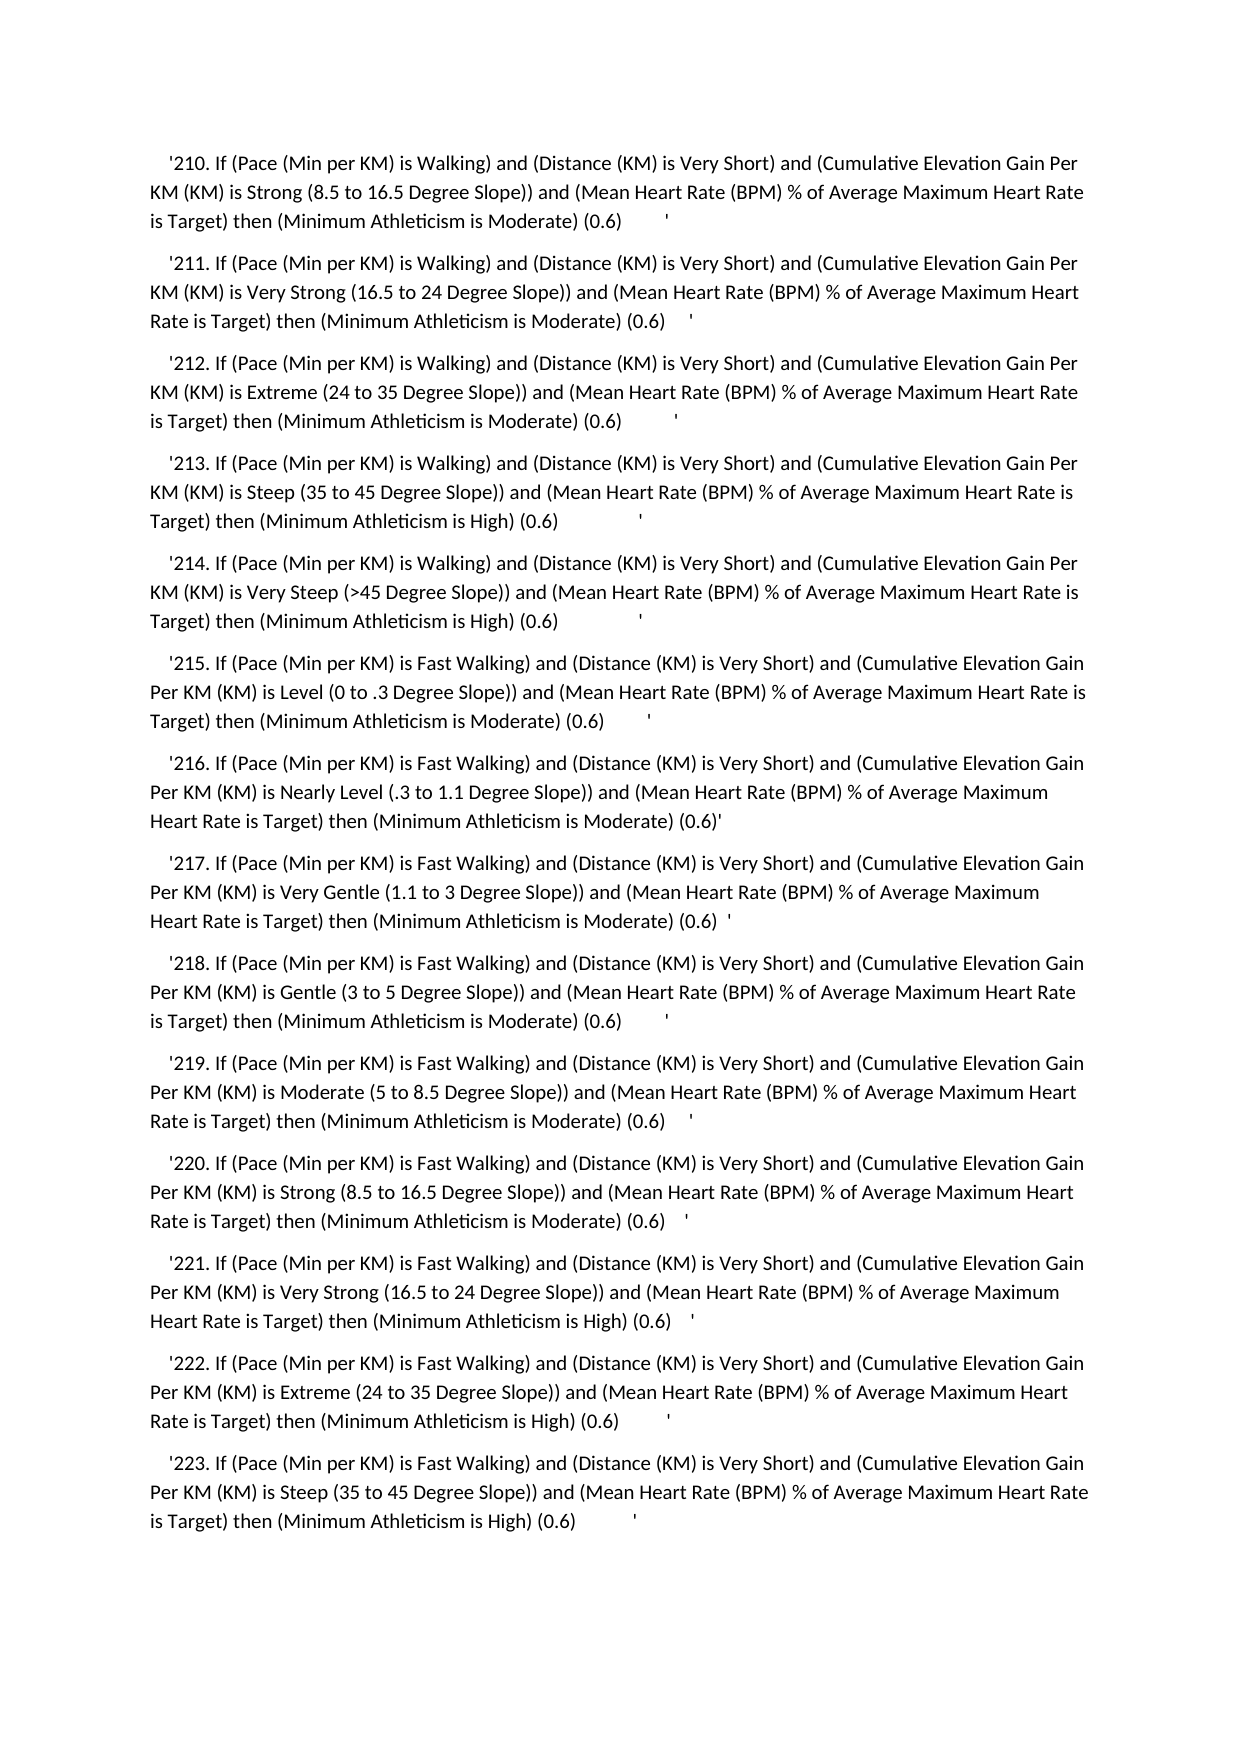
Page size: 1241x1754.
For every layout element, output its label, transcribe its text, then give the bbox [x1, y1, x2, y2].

text '218. If (Pace (Min per KM) is Fast Walking) and (Distance (KM) is Very Short) and (Cumulative Elevation Gain Per KM (KM) is Gentle (3 to 5 Degree Slope)) and (Mean Heart Rate (BPM) % of Average Maximum Heart Rate is Target) then (Minimum Athleticism is Moderate) (0.6) ' [150, 950, 1090, 1034]
text '220. If (Pace (Min per KM) is Fast Walking) and (Distance (KM) is Very Short) and (Cumulative Elevation Gain Per KM (KM) is Strong (8.5 to 16.5 Degree Slope)) and (Mean Heart Rate (BPM) % of Average Maximum Heart Rate is Target) then (Minimum Athleticism is Moderate) (0.6) ' [150, 1150, 1090, 1234]
text '215. If (Pace (Min per KM) is Fast Walking) and (Distance (KM) is Very Short) and (Cumulative Elevation Gain Per KM (KM) is Level (0 to .3 Degree Slope)) and (Mean Heart Rate (BPM) % of Average Maximum Heart Rate is Target) then (Minimum Athleticism is Moderate) (0.6) ' [150, 650, 1090, 734]
text '211. If (Pace (Min per KM) is Walking) and (Distance (KM) is Very Short) and (Cumulative Elevation Gain Per KM (KM) is Very Strong (16.5 to 24 Degree Slope)) and (Mean Heart Rate (BPM) % of Average Maximum Heart Rate is Target) then (Minimum Athleticism is Moderate) (0.6) ' [150, 250, 1090, 334]
text '214. If (Pace (Min per KM) is Walking) and (Distance (KM) is Very Short) and (Cumulative Elevation Gain Per KM (KM) is Very Steep (>45 Degree Slope)) and (Mean Heart Rate (BPM) % of Average Maximum Heart Rate is Target) then (Minimum Athleticism is High) (0.6) ' [150, 550, 1090, 634]
text '221. If (Pace (Min per KM) is Fast Walking) and (Distance (KM) is Very Short) and (Cumulative Elevation Gain Per KM (KM) is Very Strong (16.5 to 24 Degree Slope)) and (Mean Heart Rate (BPM) % of Average Maximum Heart Rate is Target) then (Minimum Athleticism is High) (0.6) ' [150, 1250, 1090, 1334]
text '223. If (Pace (Min per KM) is Fast Walking) and (Distance (KM) is Very Short) and (Cumulative Elevation Gain Per KM (KM) is Steep (35 to 45 Degree Slope)) and (Mean Heart Rate (BPM) % of Average Maximum Heart Rate is Target) then (Minimum Athleticism is High) (0.6) ' [150, 1450, 1090, 1534]
text '222. If (Pace (Min per KM) is Fast Walking) and (Distance (KM) is Very Short) and (Cumulative Elevation Gain Per KM (KM) is Extreme (24 to 35 Degree Slope)) and (Mean Heart Rate (BPM) % of Average Maximum Heart Rate is Target) then (Minimum Athleticism is High) (0.6) ' [150, 1350, 1090, 1434]
text '212. If (Pace (Min per KM) is Walking) and (Distance (KM) is Very Short) and (Cumulative Elevation Gain Per KM (KM) is Extreme (24 to 35 Degree Slope)) and (Mean Heart Rate (BPM) % of Average Maximum Heart Rate is Target) then (Minimum Athleticism is Moderate) (0.6) ' [150, 350, 1090, 434]
text '210. If (Pace (Min per KM) is Walking) and (Distance (KM) is Very Short) and (Cumulative Elevation Gain Per KM (KM) is Strong (8.5 to 16.5 Degree Slope)) and (Mean Heart Rate (BPM) % of Average Maximum Heart Rate is Target) then (Minimum Athleticism is Moderate) (0.6) ' [150, 150, 1090, 234]
text '213. If (Pace (Min per KM) is Walking) and (Distance (KM) is Very Short) and (Cumulative Elevation Gain Per KM (KM) is Steep (35 to 45 Degree Slope)) and (Mean Heart Rate (BPM) % of Average Maximum Heart Rate is Target) then (Minimum Athleticism is High) (0.6) ' [150, 450, 1090, 534]
text '216. If (Pace (Min per KM) is Fast Walking) and (Distance (KM) is Very Short) and (Cumulative Elevation Gain Per KM (KM) is Nearly Level (.3 to 1.1 Degree Slope)) and (Mean Heart Rate (BPM) % of Average Maximum Heart Rate is Target) then (Minimum Athleticism is Moderate) (0.6)' [150, 750, 1090, 834]
text '217. If (Pace (Min per KM) is Fast Walking) and (Distance (KM) is Very Short) and (Cumulative Elevation Gain Per KM (KM) is Very Gentle (1.1 to 3 Degree Slope)) and (Mean Heart Rate (BPM) % of Average Maximum Heart Rate is Target) then (Minimum Athleticism is Moderate) (0.6) ' [150, 850, 1090, 934]
text '219. If (Pace (Min per KM) is Fast Walking) and (Distance (KM) is Very Short) and (Cumulative Elevation Gain Per KM (KM) is Moderate (5 to 8.5 Degree Slope)) and (Mean Heart Rate (BPM) % of Average Maximum Heart Rate is Target) then (Minimum Athleticism is Moderate) (0.6) ' [150, 1050, 1090, 1134]
